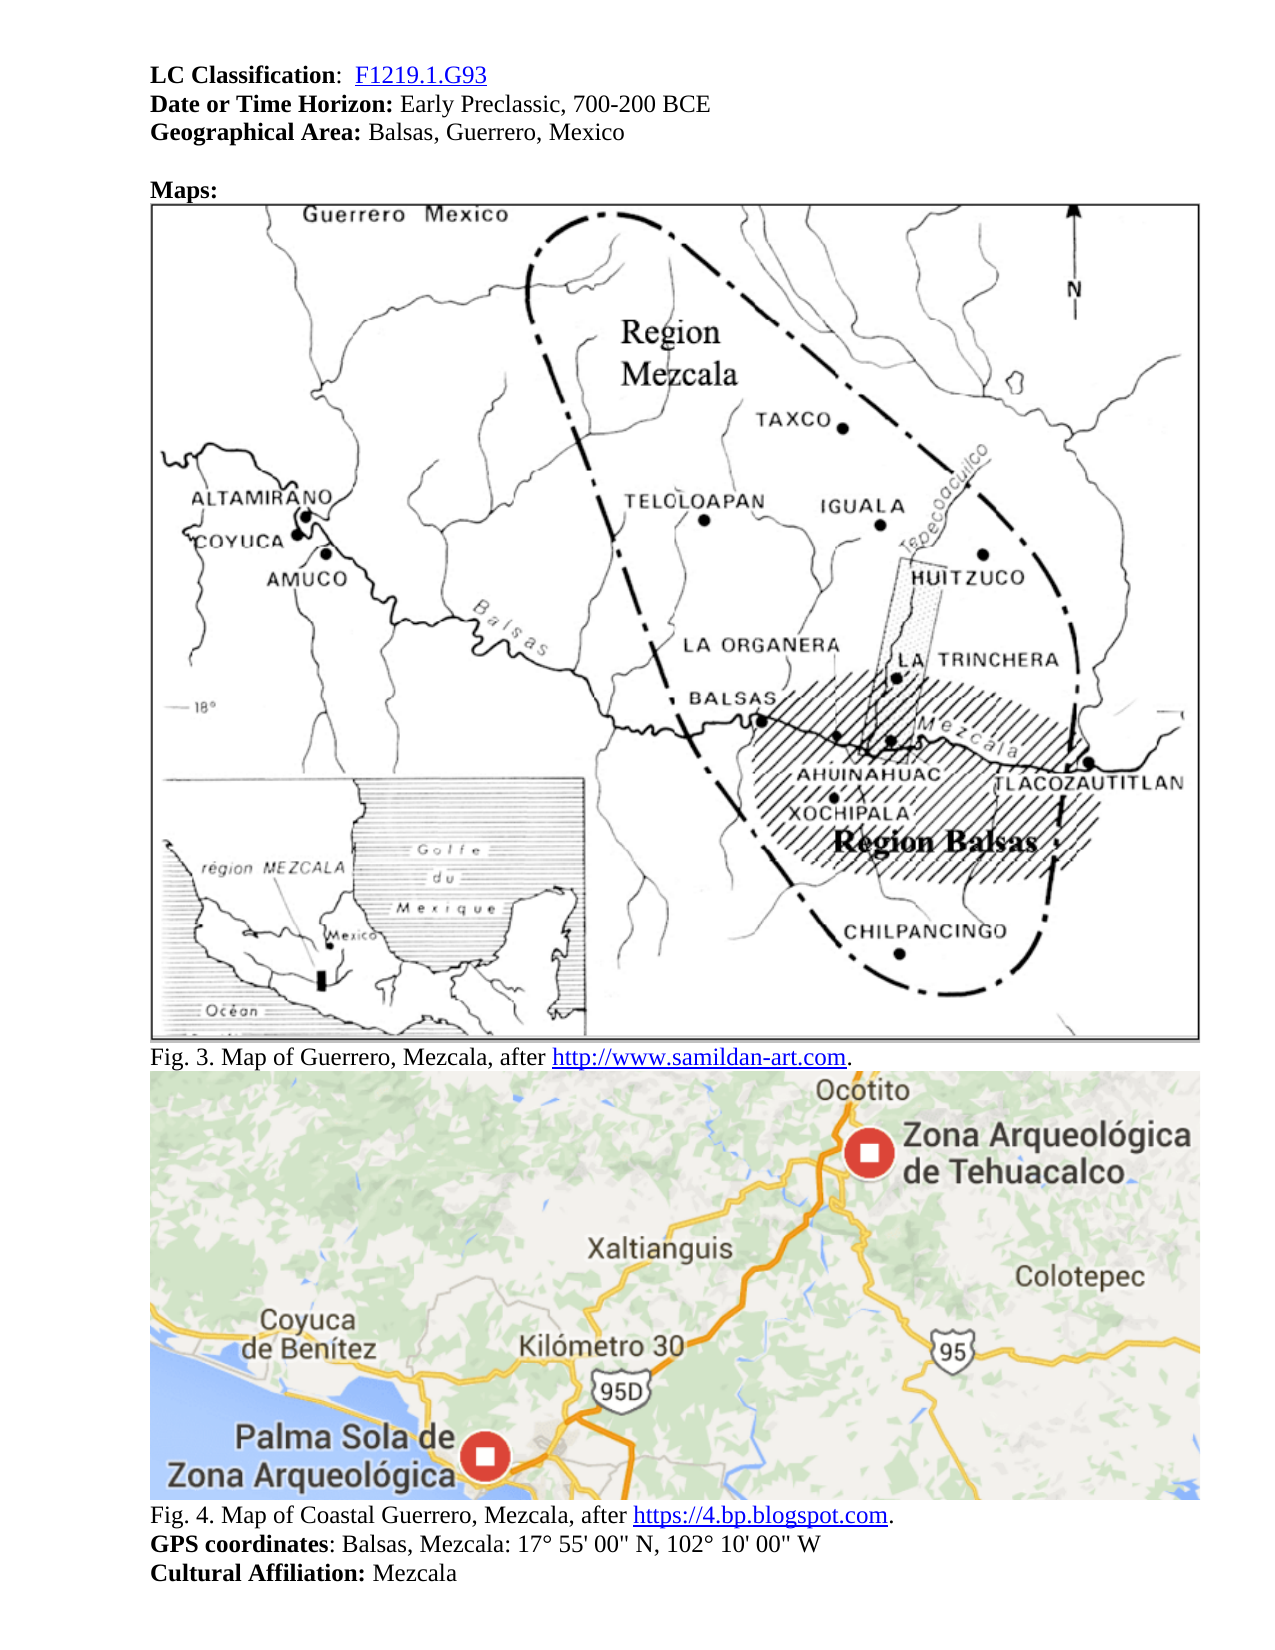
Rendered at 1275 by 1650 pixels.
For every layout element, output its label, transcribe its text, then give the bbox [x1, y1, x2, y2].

picture [150, 1071, 1201, 1500]
text Fig. 4. Map of Coastal Guerrero, Mezcala, after https://4.bp.blogspot.com. [150, 1500, 1215, 1529]
text Geographical Area: Balsas, Guerrero, Mexico [150, 117, 1215, 146]
text Date or Time Horizon: Early Preclassic, 700-200 BCE [150, 89, 1215, 117]
text Cultural Affiliation: Mezcala [150, 1558, 1215, 1586]
text LC Classification: F1219.1.G93 [150, 60, 1215, 89]
text GPS coordinates: Balsas, Mezcala: 17° 55' 00" N, 102° 10' 00" W [150, 1529, 1215, 1558]
picture [150, 203, 1201, 1043]
text Maps: [150, 175, 1215, 204]
text Fig. 3. Map of Guerrero, Mezcala, after http://www.samildan-art.com. [150, 1042, 1215, 1071]
